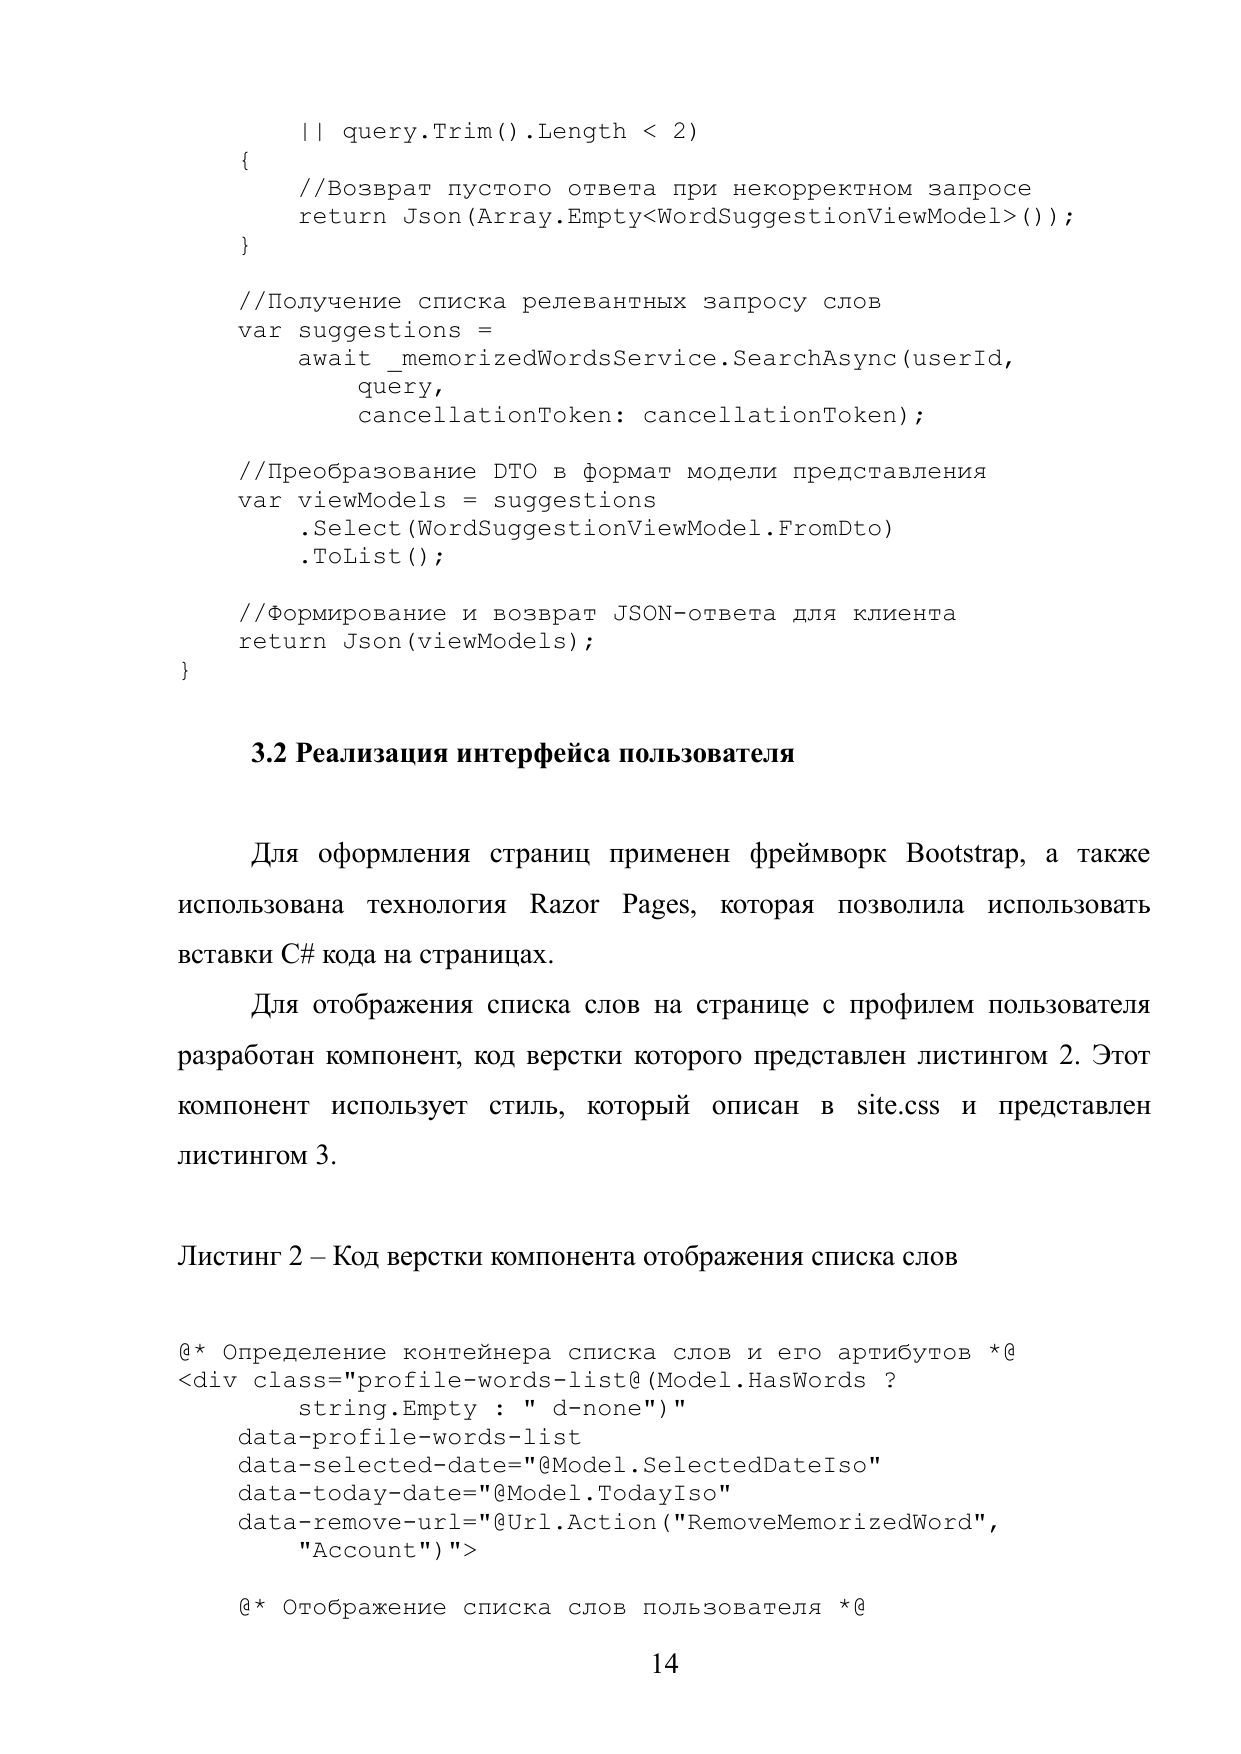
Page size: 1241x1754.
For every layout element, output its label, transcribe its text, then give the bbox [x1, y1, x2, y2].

text { [177, 146, 1152, 175]
text data-today-date="@Model.TodayIso" [177, 1480, 1152, 1508]
text Для отображения списка слов на странице с профилем пользователя разработан компонент, код верстки которого представлен листингом 2. Этот компонент использует стиль, который описан в site.css и представлен листингом 3. [177, 986, 1152, 1171]
text data-profile-words-list [177, 1423, 1152, 1452]
text await _memorizedWordsService.SearchAsync(userId, [177, 345, 1152, 373]
text //Преобразование DTO в формат модели представления [177, 458, 1152, 486]
text @* Определение контейнера списка слов и его артибутов *@ [177, 1338, 1152, 1367]
text @* Отображение списка слов пользователя *@ [177, 1593, 1152, 1622]
text .ToList(); [177, 543, 1152, 571]
text cancellationToken: cancellationToken); [177, 401, 1152, 430]
text .Select(WordSuggestionViewModel.FromDto) [177, 515, 1152, 543]
text <div class="profile-words-list@(Model.HasWords ? [177, 1367, 1152, 1395]
text } [177, 231, 1152, 260]
text //Получение списка релевантных запросу слов [177, 288, 1152, 316]
text query, [177, 373, 1152, 401]
text //Формирование и возврат JSON-ответа для клиента [177, 600, 1152, 628]
text data-selected-date="@Model.SelectedDateIso" [177, 1452, 1152, 1480]
text string.Empty : " d-none")" [177, 1395, 1152, 1423]
text Листинг 2 – Код верстки компонента отображения списка слов [177, 1238, 1152, 1271]
text //Возврат пустого ответа при некорректном запросе [177, 175, 1152, 203]
text "Account")"> [177, 1537, 1152, 1565]
text data-remove-url="@Url.Action("RemoveMemorizedWord", [177, 1508, 1152, 1537]
text || query.Trim().Length < 2) [177, 118, 1152, 146]
text var suggestions = [177, 316, 1152, 345]
subtitle Реализация интерфейса пользователя [177, 735, 1152, 768]
text return Json(Array.Empty<WordSuggestionViewModel>()); [177, 203, 1152, 231]
text return Json(viewModels); [177, 628, 1152, 656]
text } [177, 656, 1152, 685]
text Для оформления страниц применен фреймворк Bootstrap, а также использована технология Razor Pages, которая позволила использовать вставки C# кода на страницах. [177, 836, 1152, 970]
text var viewModels = suggestions [177, 486, 1152, 515]
